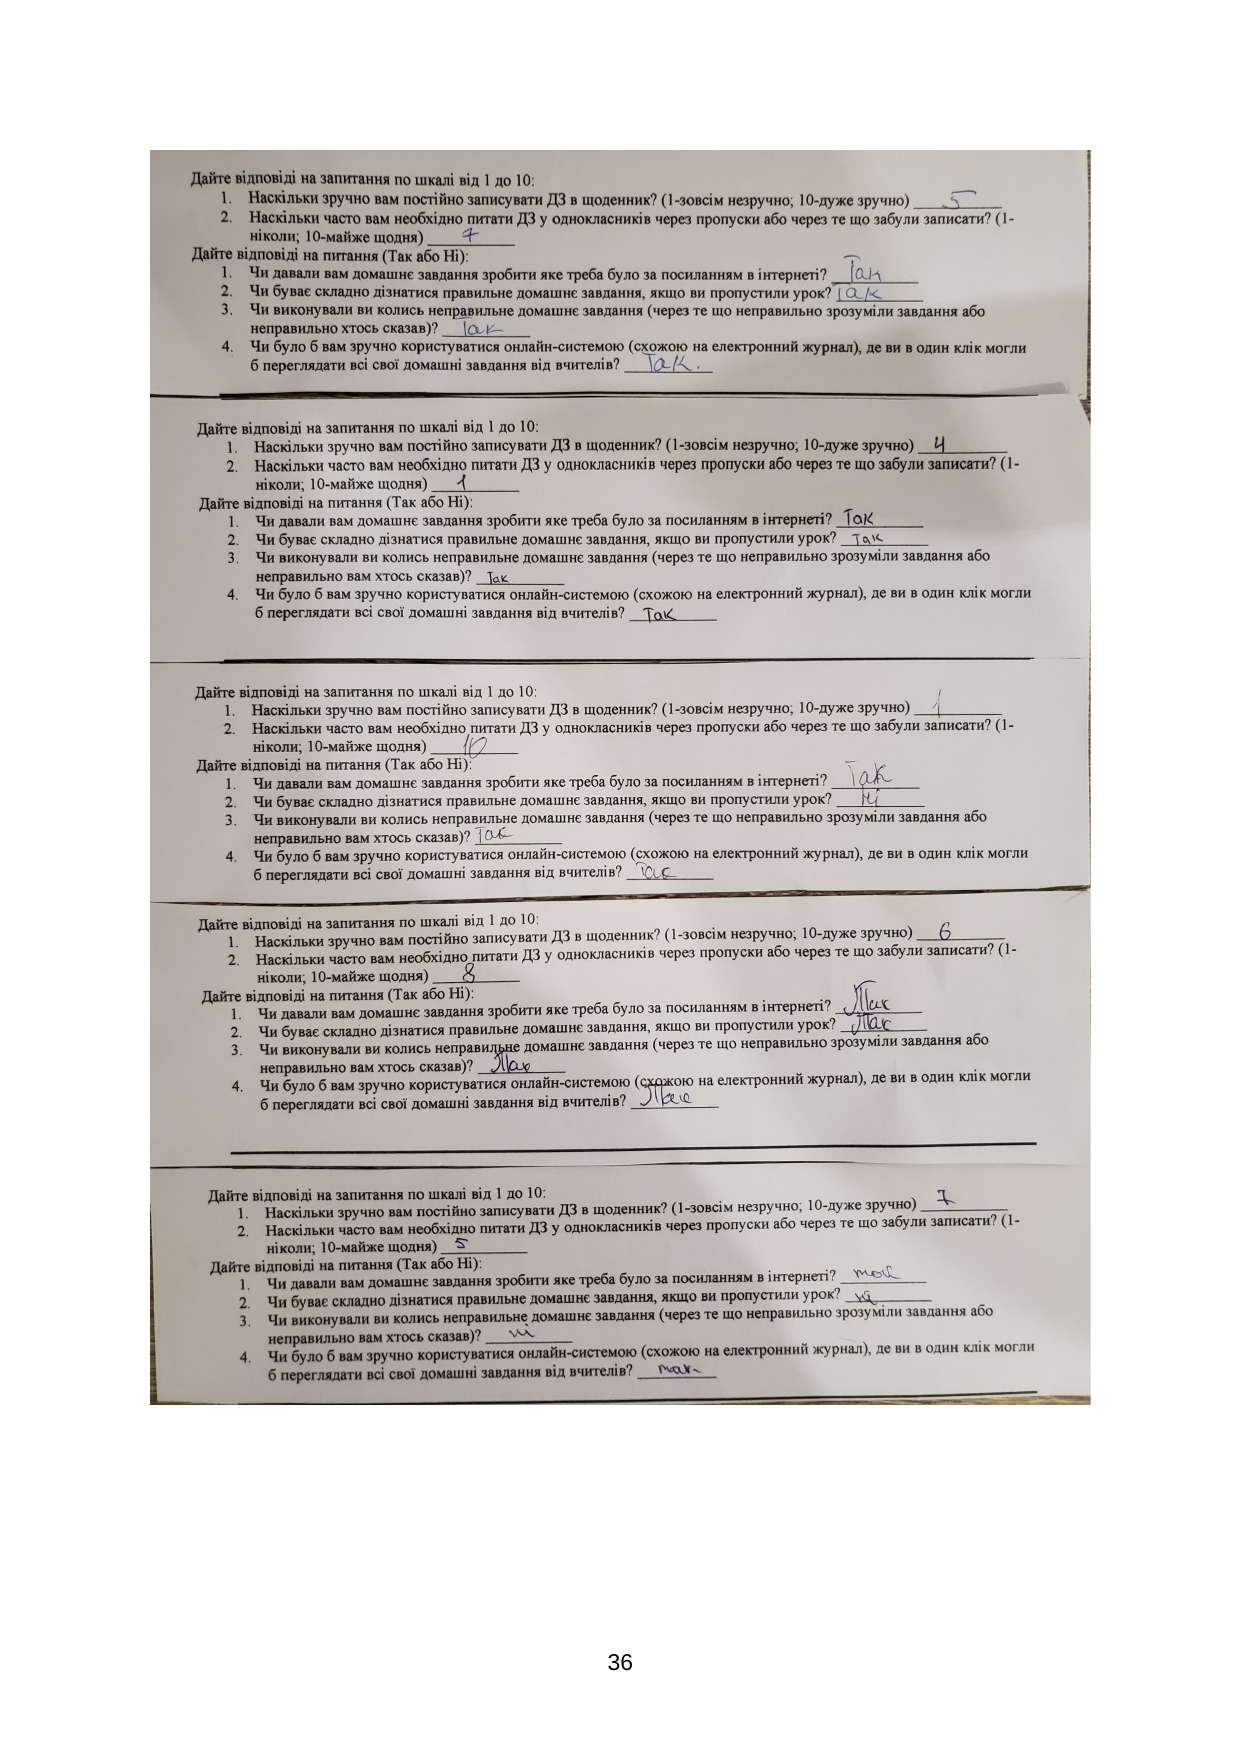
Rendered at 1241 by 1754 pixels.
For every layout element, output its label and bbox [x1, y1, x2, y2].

picture [150, 150, 1091, 1405]
